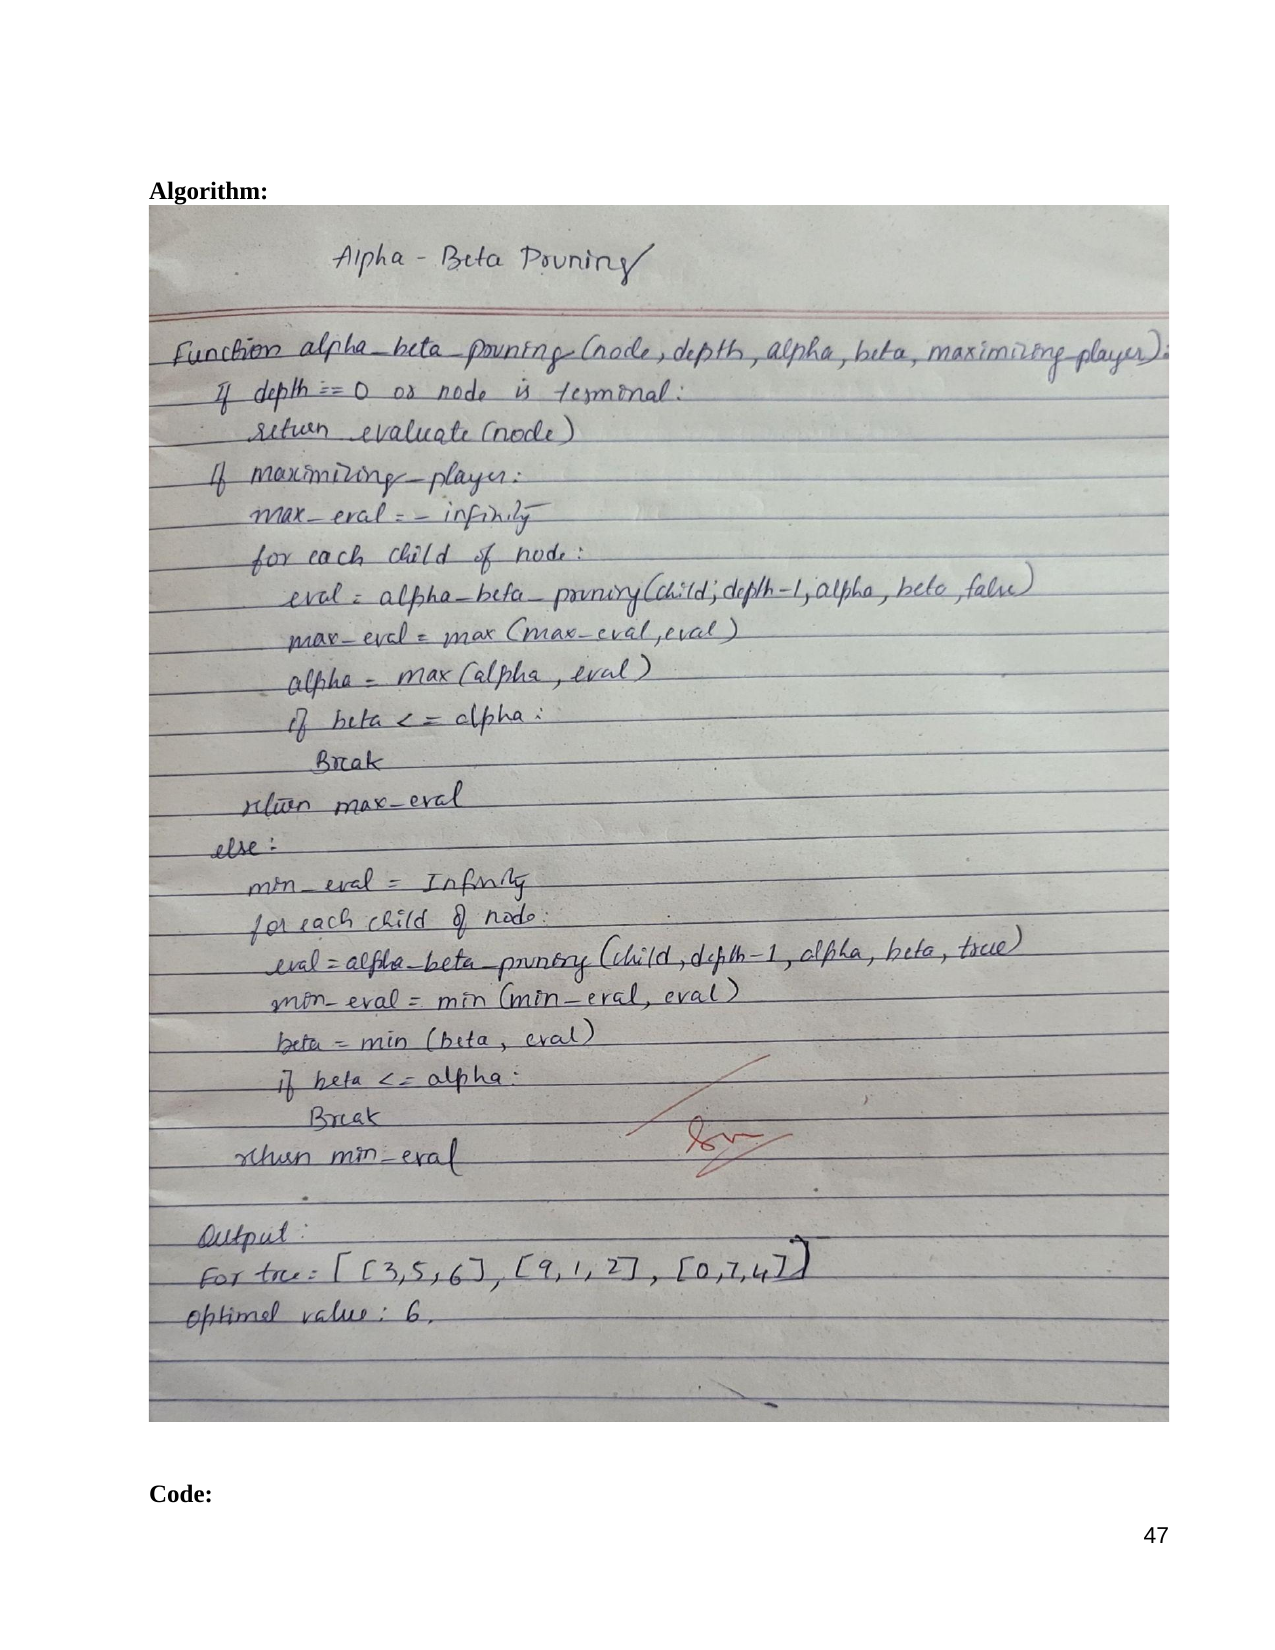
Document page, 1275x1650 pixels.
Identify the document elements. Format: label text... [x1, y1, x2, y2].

text Code: [149, 1479, 1169, 1508]
picture [148, 205, 1170, 1422]
text Algorithm: [149, 176, 1169, 205]
